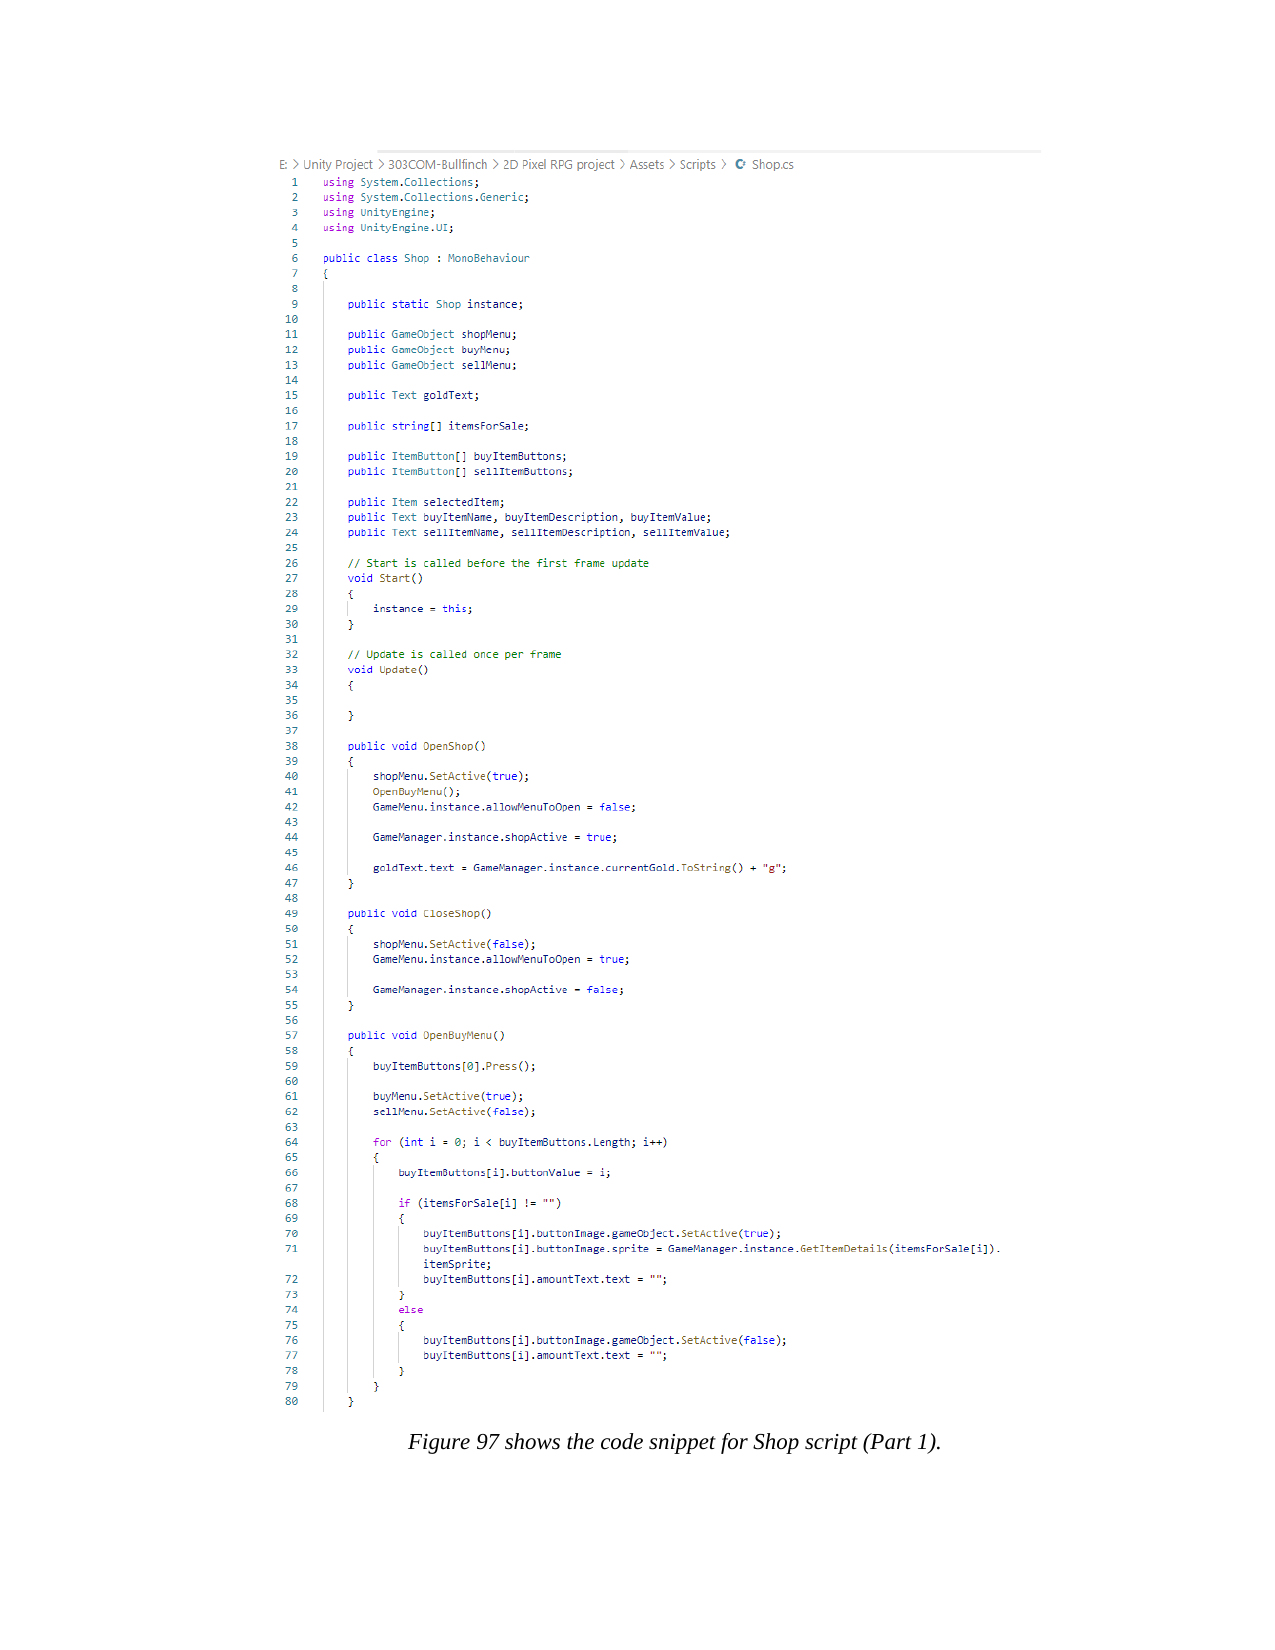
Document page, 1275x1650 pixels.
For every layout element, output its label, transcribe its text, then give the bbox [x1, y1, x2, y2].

picture [265, 150, 1042, 1412]
text Figure shows the code snippet for Shop script (Part 1). [194, 1428, 1125, 1454]
